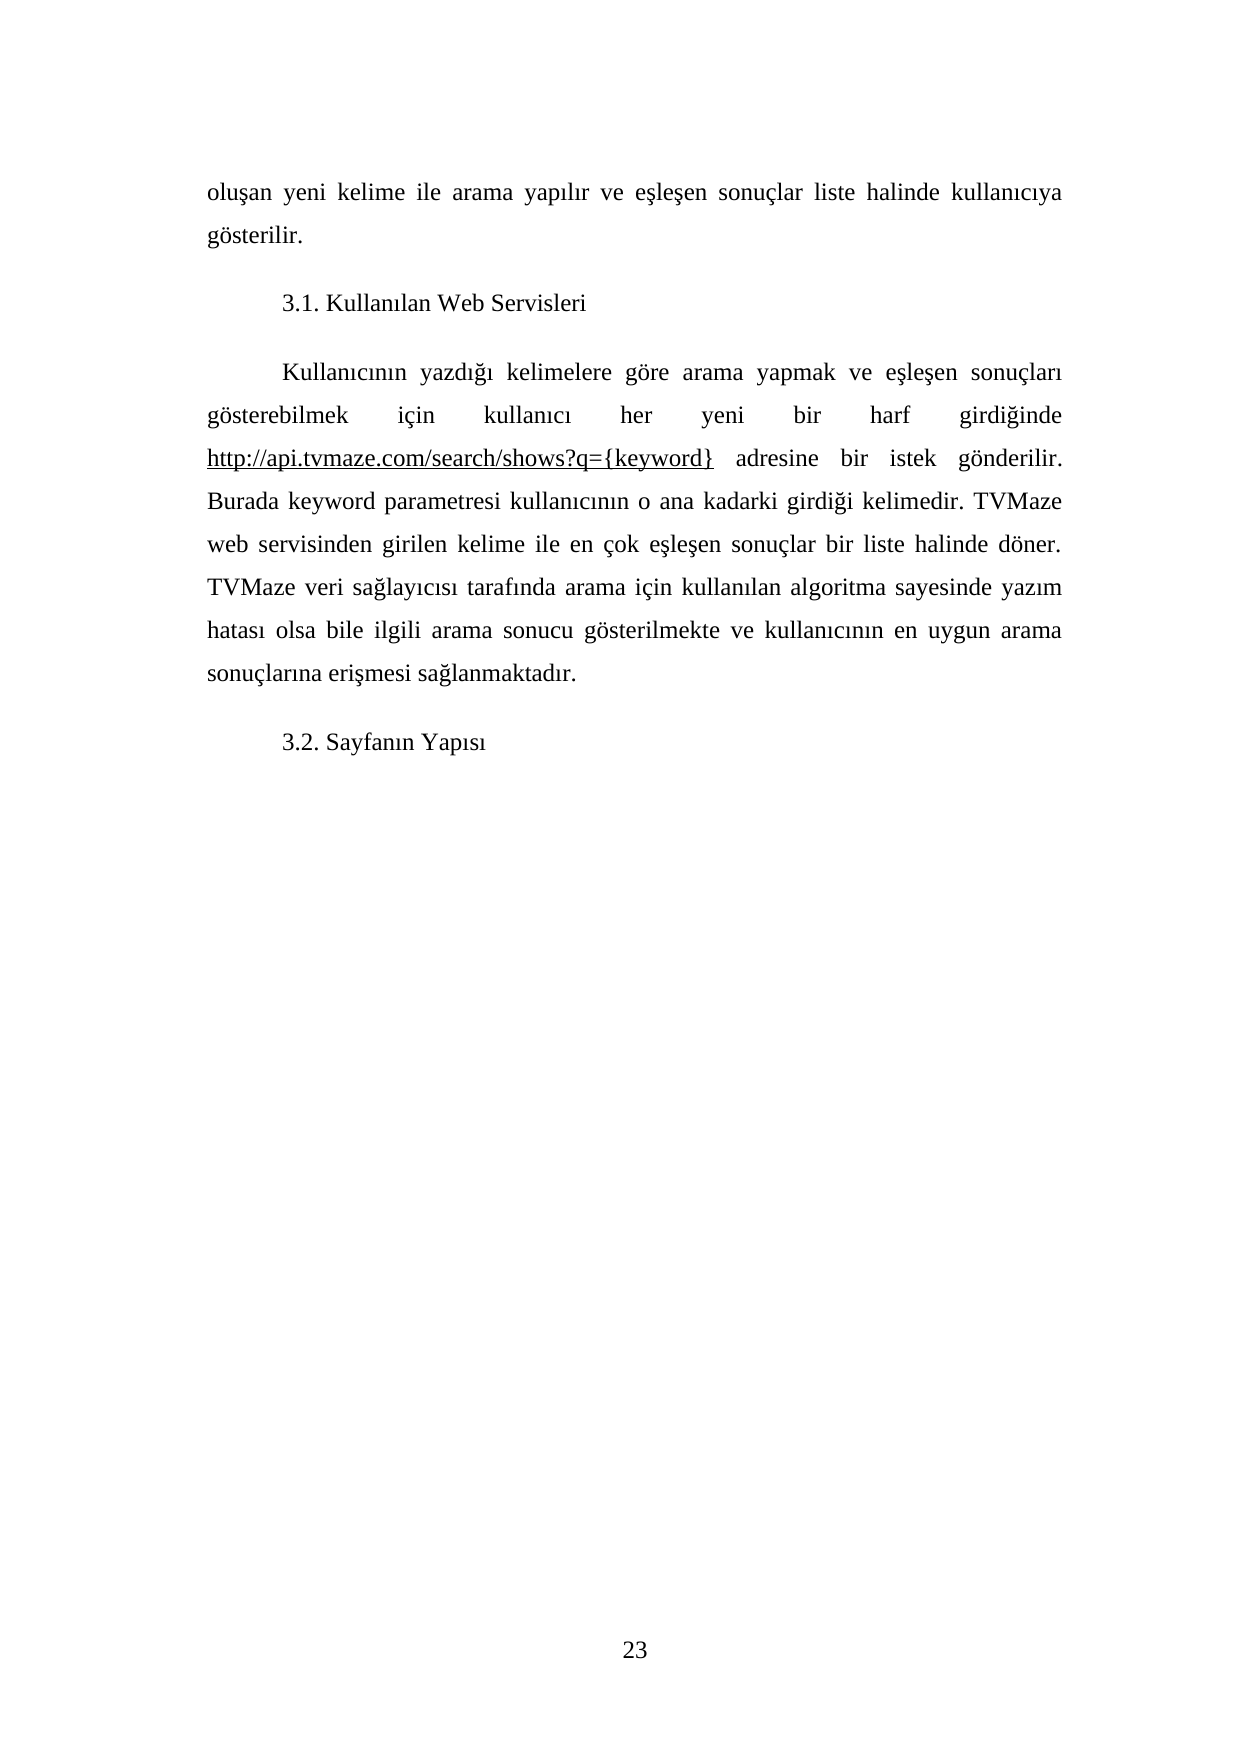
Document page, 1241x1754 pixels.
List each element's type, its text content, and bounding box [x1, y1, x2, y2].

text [207, 177, 1063, 249]
text 3.1. Kullanılan Web Servisleri [207, 288, 1063, 317]
text Kullanıcının yazdığı kelimelere göre arama yapmak ve eşleşen sonuçları gösterebilmek için kullanıcı her yeni bir harf girdiğinde http://api.tvmaze.com/search/shows?q={keyword} adresine bir istek gönderilir. Burada keyword parametresi kullanıcının o ana kadarki girdiği kelimedir. TVMaze web servisinden girilen kelime ile en çok eşleşen sonuçlar bir liste halinde döner. TVMaze veri sağlayıcısı tarafında arama için kullanılan algoritma sayesinde yazım hatası olsa bile ilgili arama sonucu gösterilmekte ve kullanıcının en uygun arama sonuçlarına erişmesi sağlanmaktadır. [207, 357, 1063, 687]
text 3.2. Sayfanın Yapısı [207, 727, 1063, 755]
